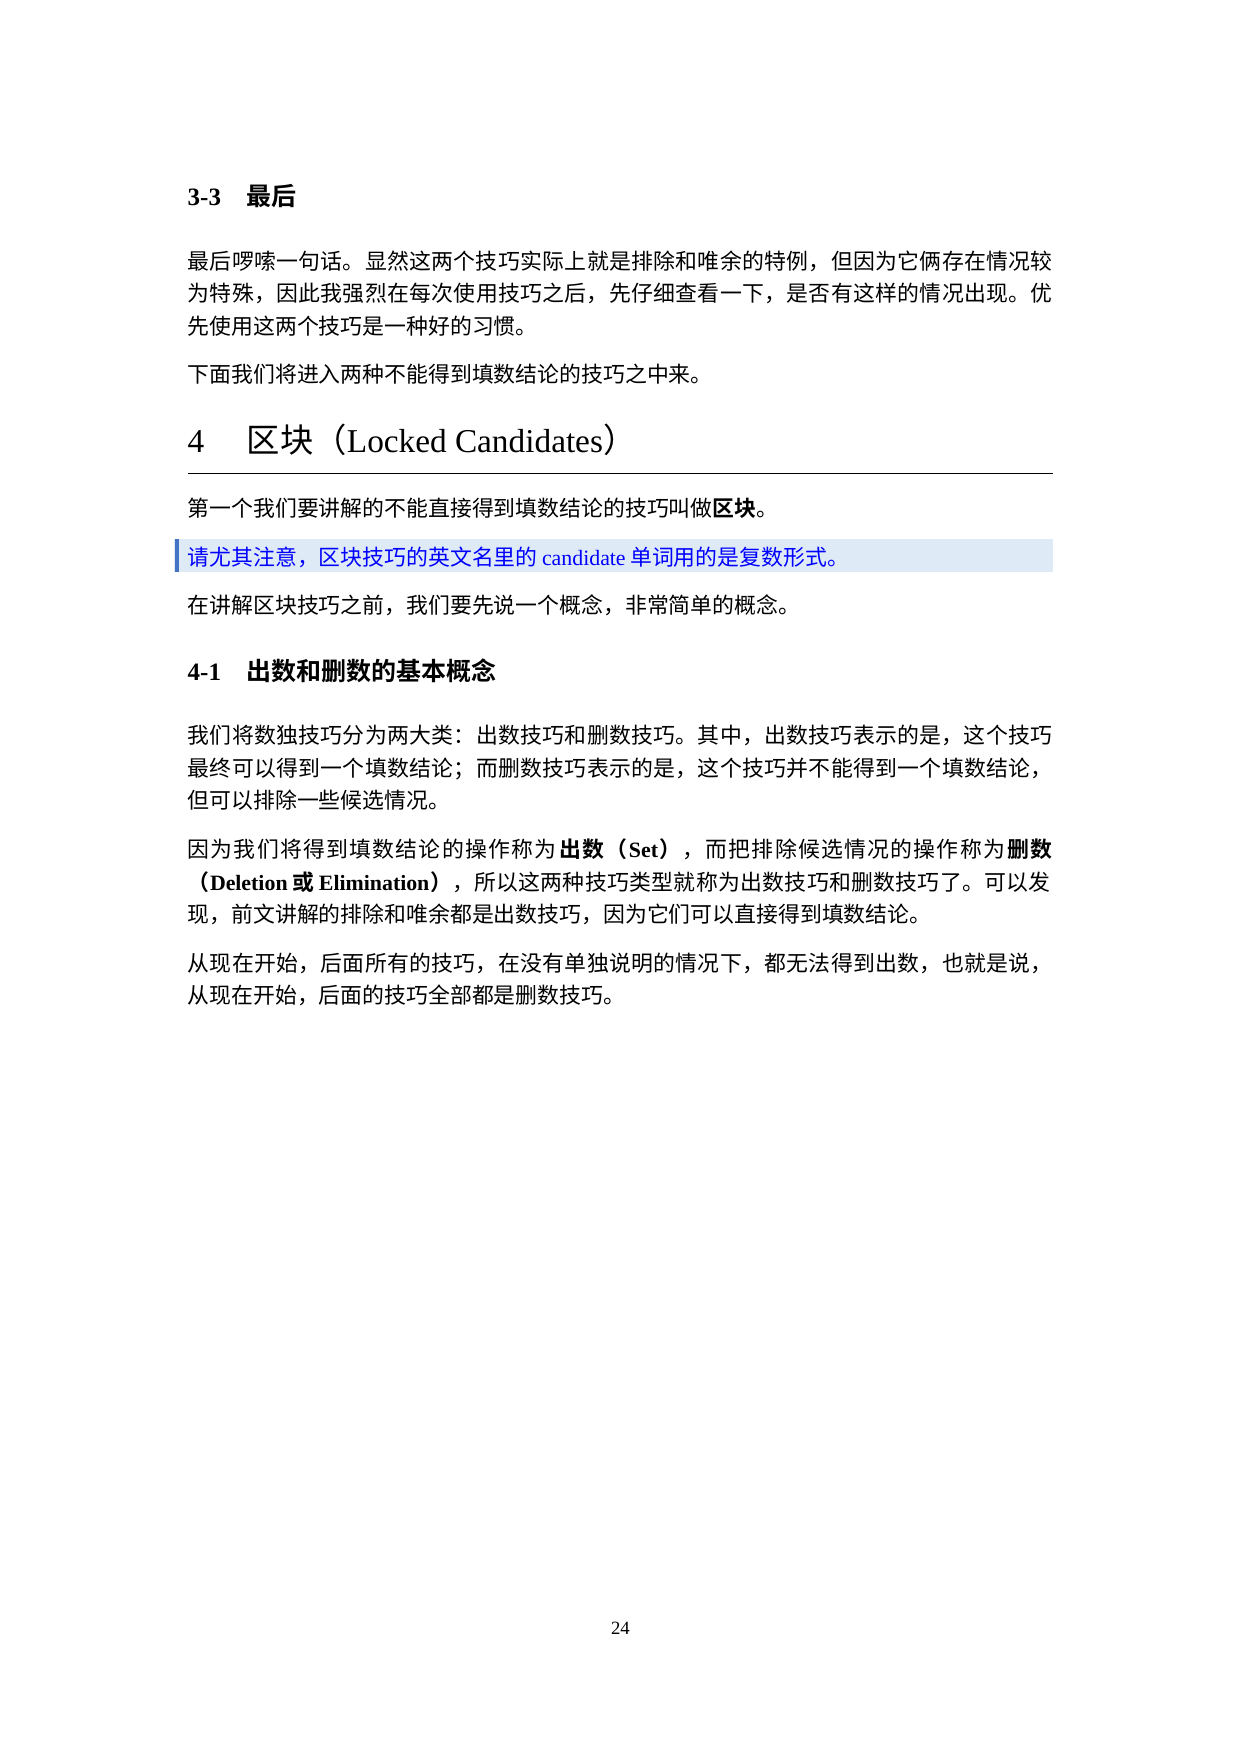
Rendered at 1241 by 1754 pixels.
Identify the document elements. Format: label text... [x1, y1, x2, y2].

text 从现在开始，后面所有的技巧，在没有单独说明的情况下，都无法得到出数，也就是说，从现在开始，后面的技巧全部都是删数技巧。 [187, 946, 1053, 1011]
subtitle 区块（Locked Candidates） [187, 406, 1053, 474]
text 在讲解区块技巧之前，我们要先说一个概念，非常简单的概念。 [187, 588, 1053, 621]
subtitle 最后 [187, 162, 1053, 227]
text 第一个我们要讲解的不能直接得到填数结论的技巧叫做区块。 [187, 491, 1053, 523]
subtitle 出数和删数的基本概念 [187, 637, 1053, 702]
text 下面我们将进入两种不能得到填数结论的技巧之中来。 [187, 357, 1053, 389]
text 请尤其注意，区块技巧的英文名里的candidate单词用的是复数形式。 [179, 539, 1053, 572]
text 我们将数独技巧分为两大类：出数技巧和删数技巧。其中，出数技巧表示的是，这个技巧最终可以得到一个填数结论；而删数技巧表示的是，这个技巧并不能得到一个填数结论，但可以排除一些候选情况。 [187, 718, 1053, 816]
text 因为我们将得到填数结论的操作称为出数（Set），而把排除候选情况的操作称为删数（Deletion或Elimination），所以这两种技巧类型就称为出数技巧和删数技巧了。可以发现，前文讲解的排除和唯余都是出数技巧，因为它们可以直接得到填数结论。 [187, 832, 1053, 929]
text 最后啰嗦一句话。显然这两个技巧实际上就是排除和唯余的特例，但因为它俩存在情况较为特殊，因此我强烈在每次使用技巧之后，先仔细查看一下，是否有这样的情况出现。优先使用这两个技巧是一种好的习惯。 [187, 243, 1053, 341]
